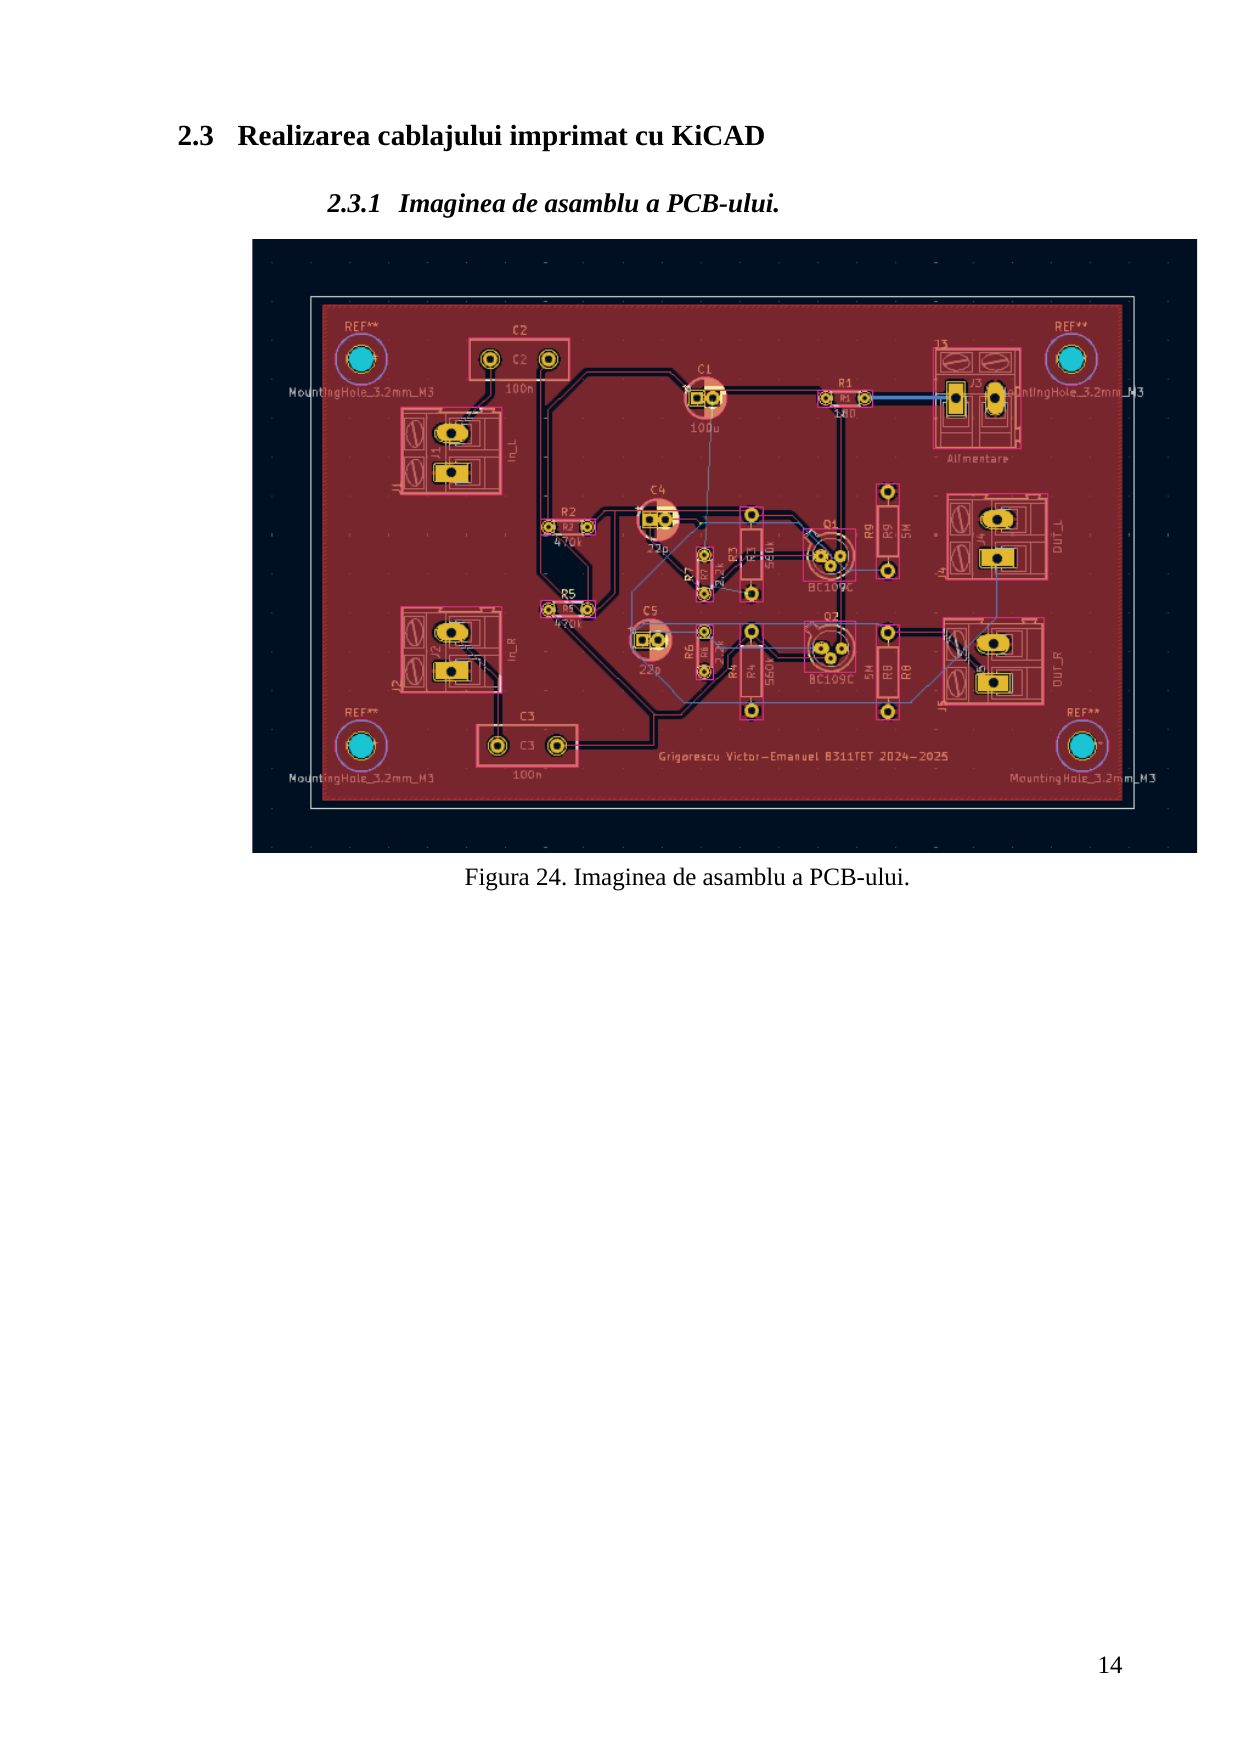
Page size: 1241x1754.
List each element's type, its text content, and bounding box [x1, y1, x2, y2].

subtitle Realizarea cablajului imprimat cu KiCAD [177, 118, 1122, 152]
picture [252, 239, 1198, 853]
subtitle Imaginea de asamblu a PCB-ului. [252, 187, 1122, 218]
text Figura 24. Imaginea de asamblu a PCB-ului. [177, 862, 1122, 890]
